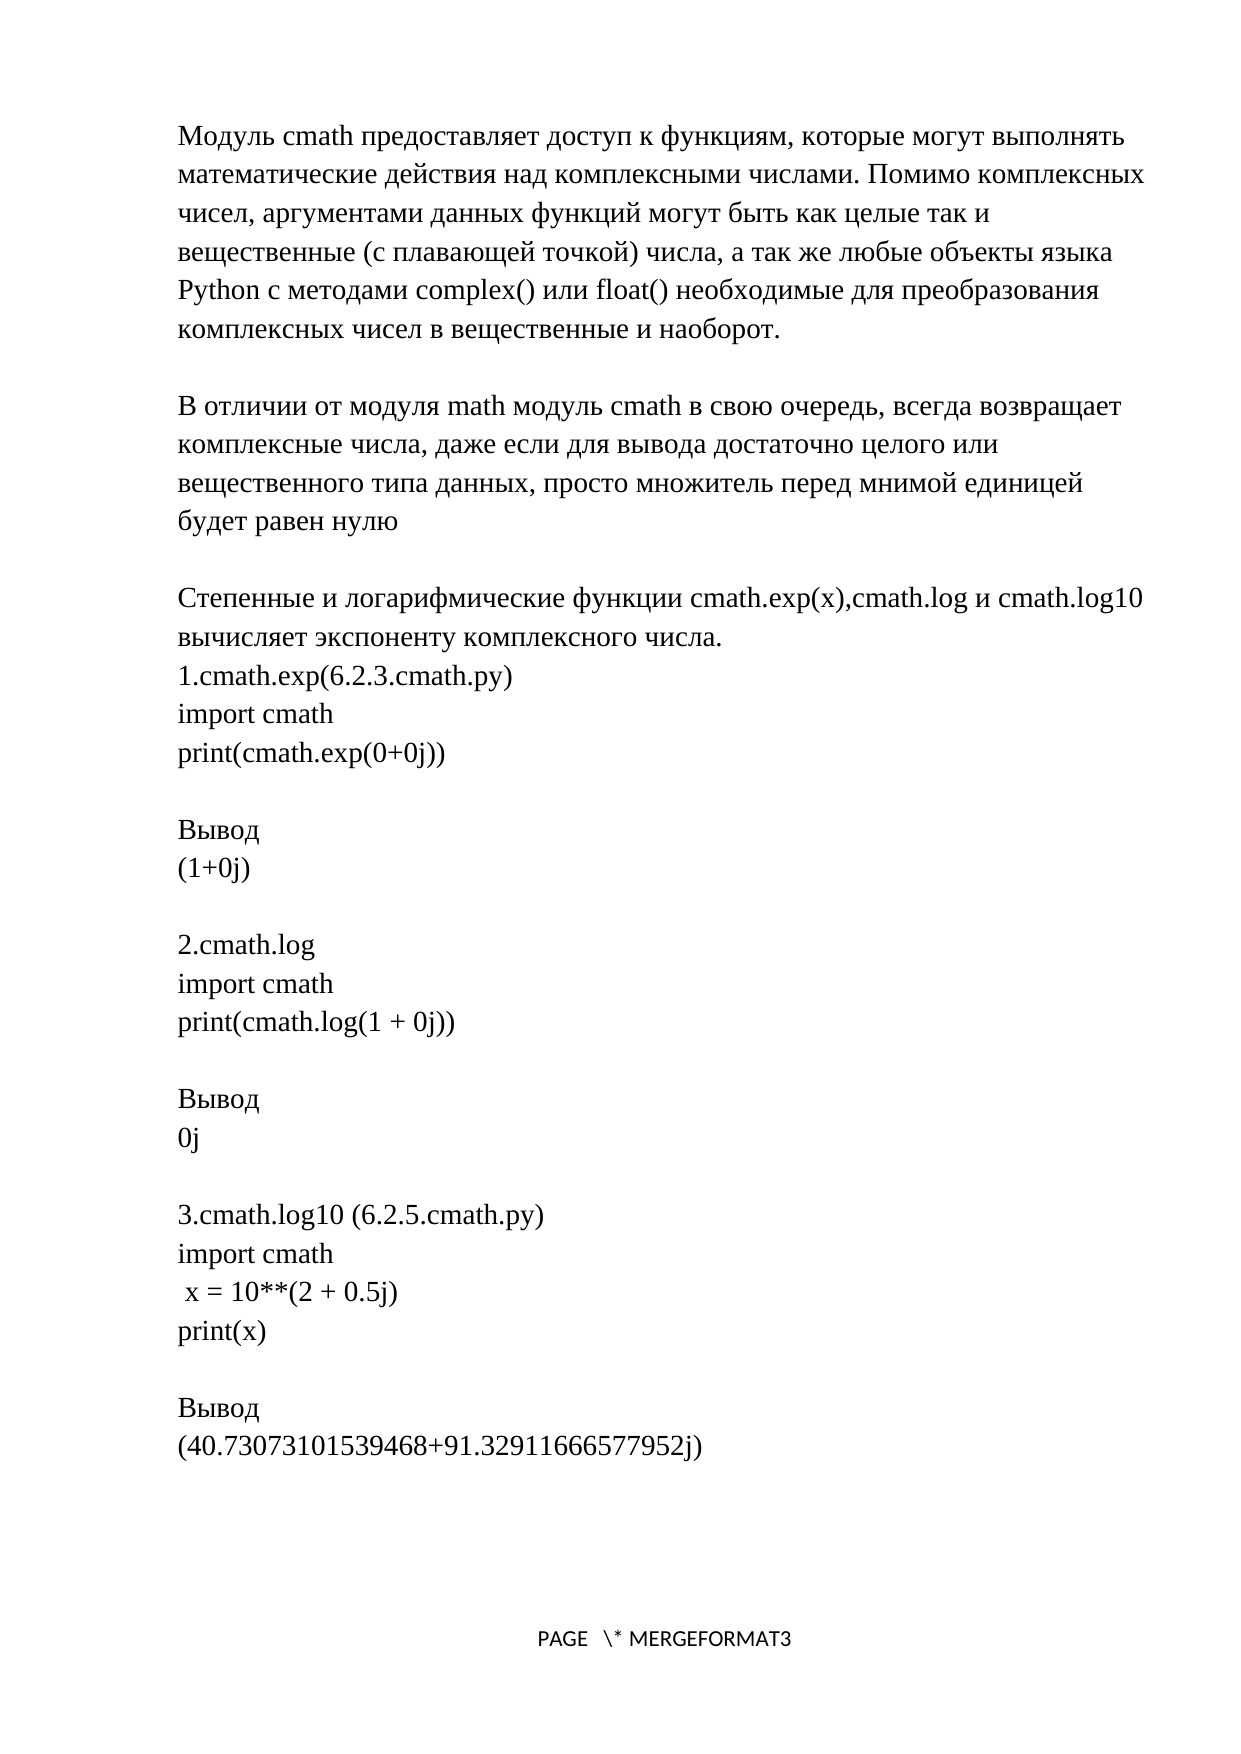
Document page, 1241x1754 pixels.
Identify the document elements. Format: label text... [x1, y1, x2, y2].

text Степенные и логарифмические функции cmath.exp(x),cmath.log и cmath.log10 вычисляет экспоненту комплексного числа. [177, 581, 1152, 653]
text В отличии от модуля math модуль cmath в свою очередь, всегда возвращает комплексные числа, даже если для вывода достаточно целого или вещественного типа данных, просто множитель перед мнимой единицей будет равен нулю [177, 388, 1152, 537]
text import cmath [177, 696, 1152, 730]
text print(cmath.log(1 + 0j)) [177, 1004, 1152, 1038]
text Вывод [177, 812, 1152, 845]
text 0j [177, 1120, 1152, 1154]
text 1.cmath.exp(6.2.3.cmath.py) [177, 658, 1152, 691]
text print(x) [177, 1313, 1152, 1346]
text (1+0j) [177, 850, 1152, 884]
text Вывод [177, 1082, 1152, 1115]
text import cmath [177, 1236, 1152, 1269]
text import cmath [177, 966, 1152, 999]
text Модуль cmath предоставляет доступ к функциям, которые могут выполнять математические действия над комплексными числами. Помимо комплексных чисел, аргументами данных функций могут быть как целые так и вещественные (с плавающей точкой) числа, а так же любые объекты языка Python с методами complex() или float() необходимые для преобразования комплексных чисел в вещественные и наоборот. [177, 118, 1152, 344]
text x = 10**(2 + 0.5j) [177, 1274, 1152, 1308]
text print(cmath.exp(0+0j)) [177, 735, 1152, 768]
text Вывод [177, 1390, 1152, 1423]
text 3.cmath.log10 (6.2.5.cmath.py) [177, 1197, 1152, 1231]
text 2.cmath.log [177, 927, 1152, 961]
text (40.73073101539468+91.32911666577952j) [177, 1428, 1152, 1462]
